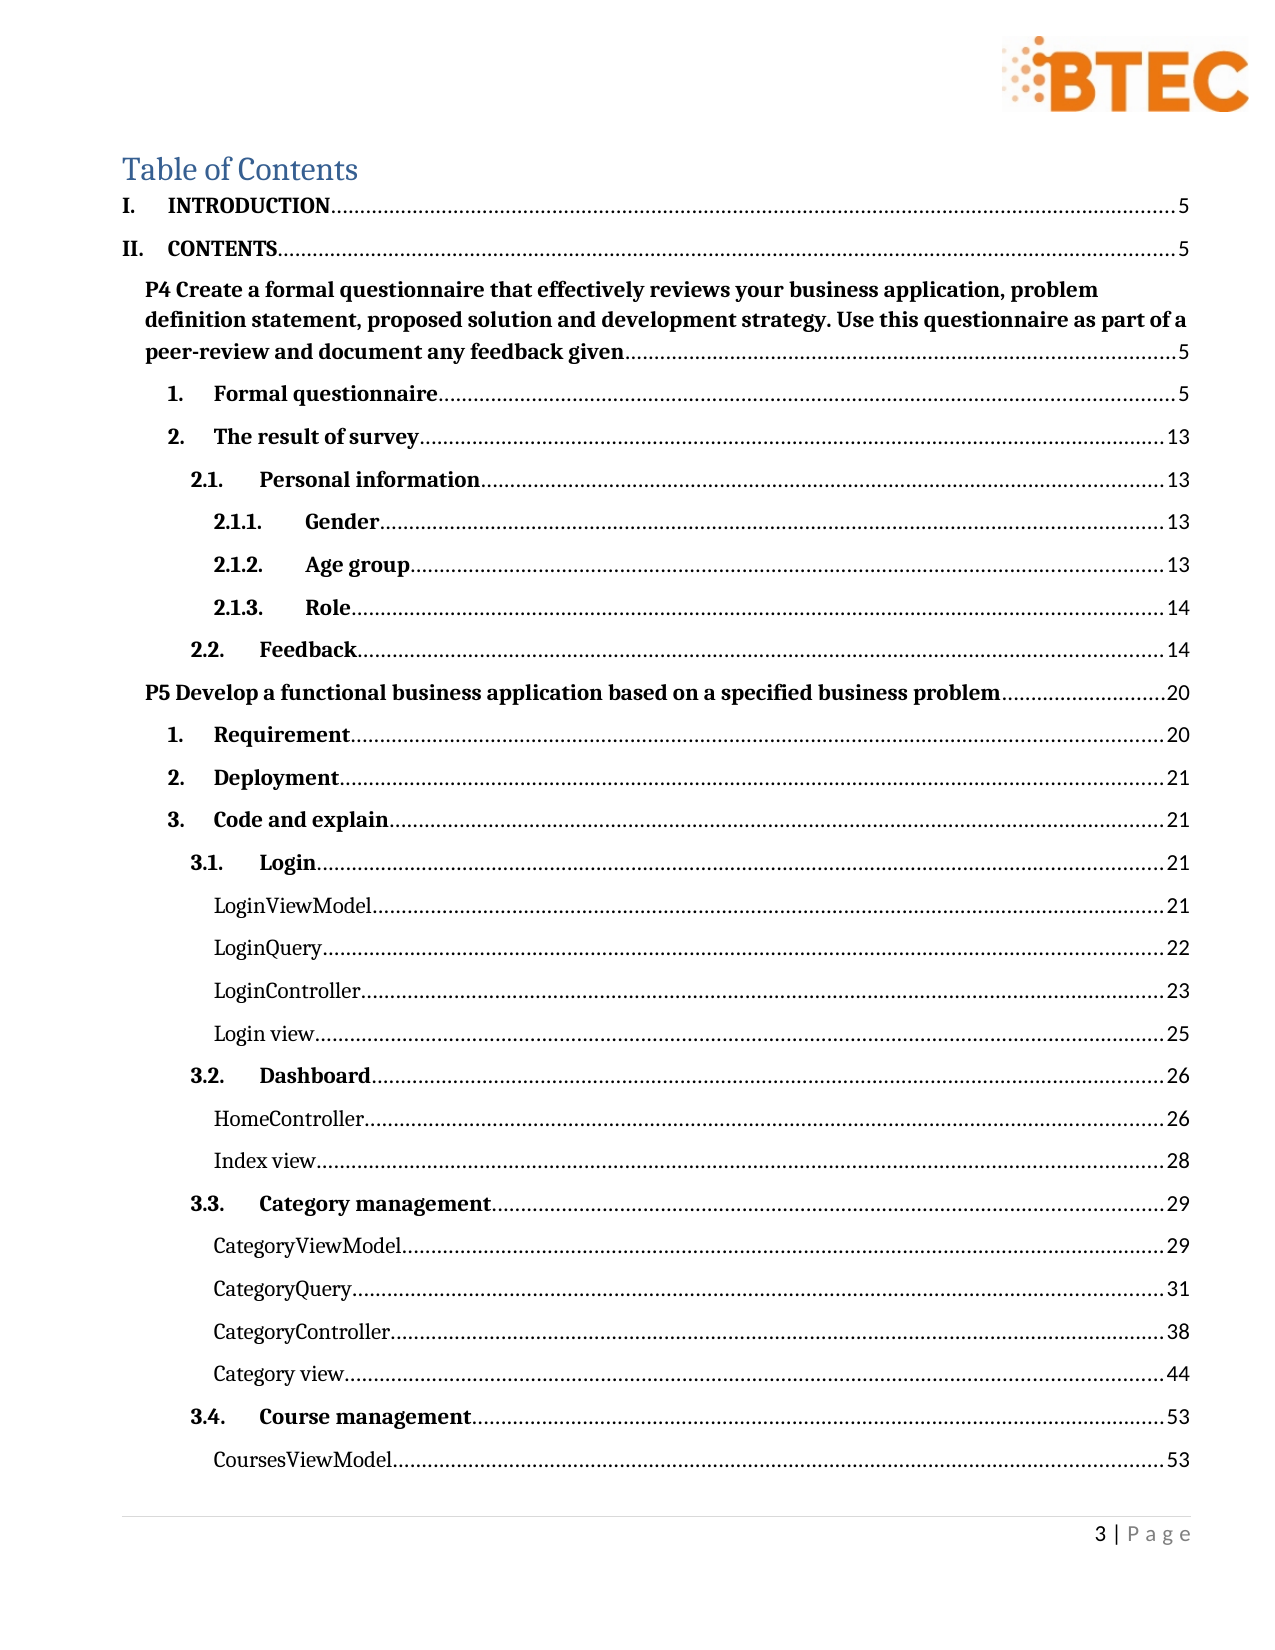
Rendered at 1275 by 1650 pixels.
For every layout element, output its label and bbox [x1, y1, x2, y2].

picture [1001, 36, 1249, 112]
